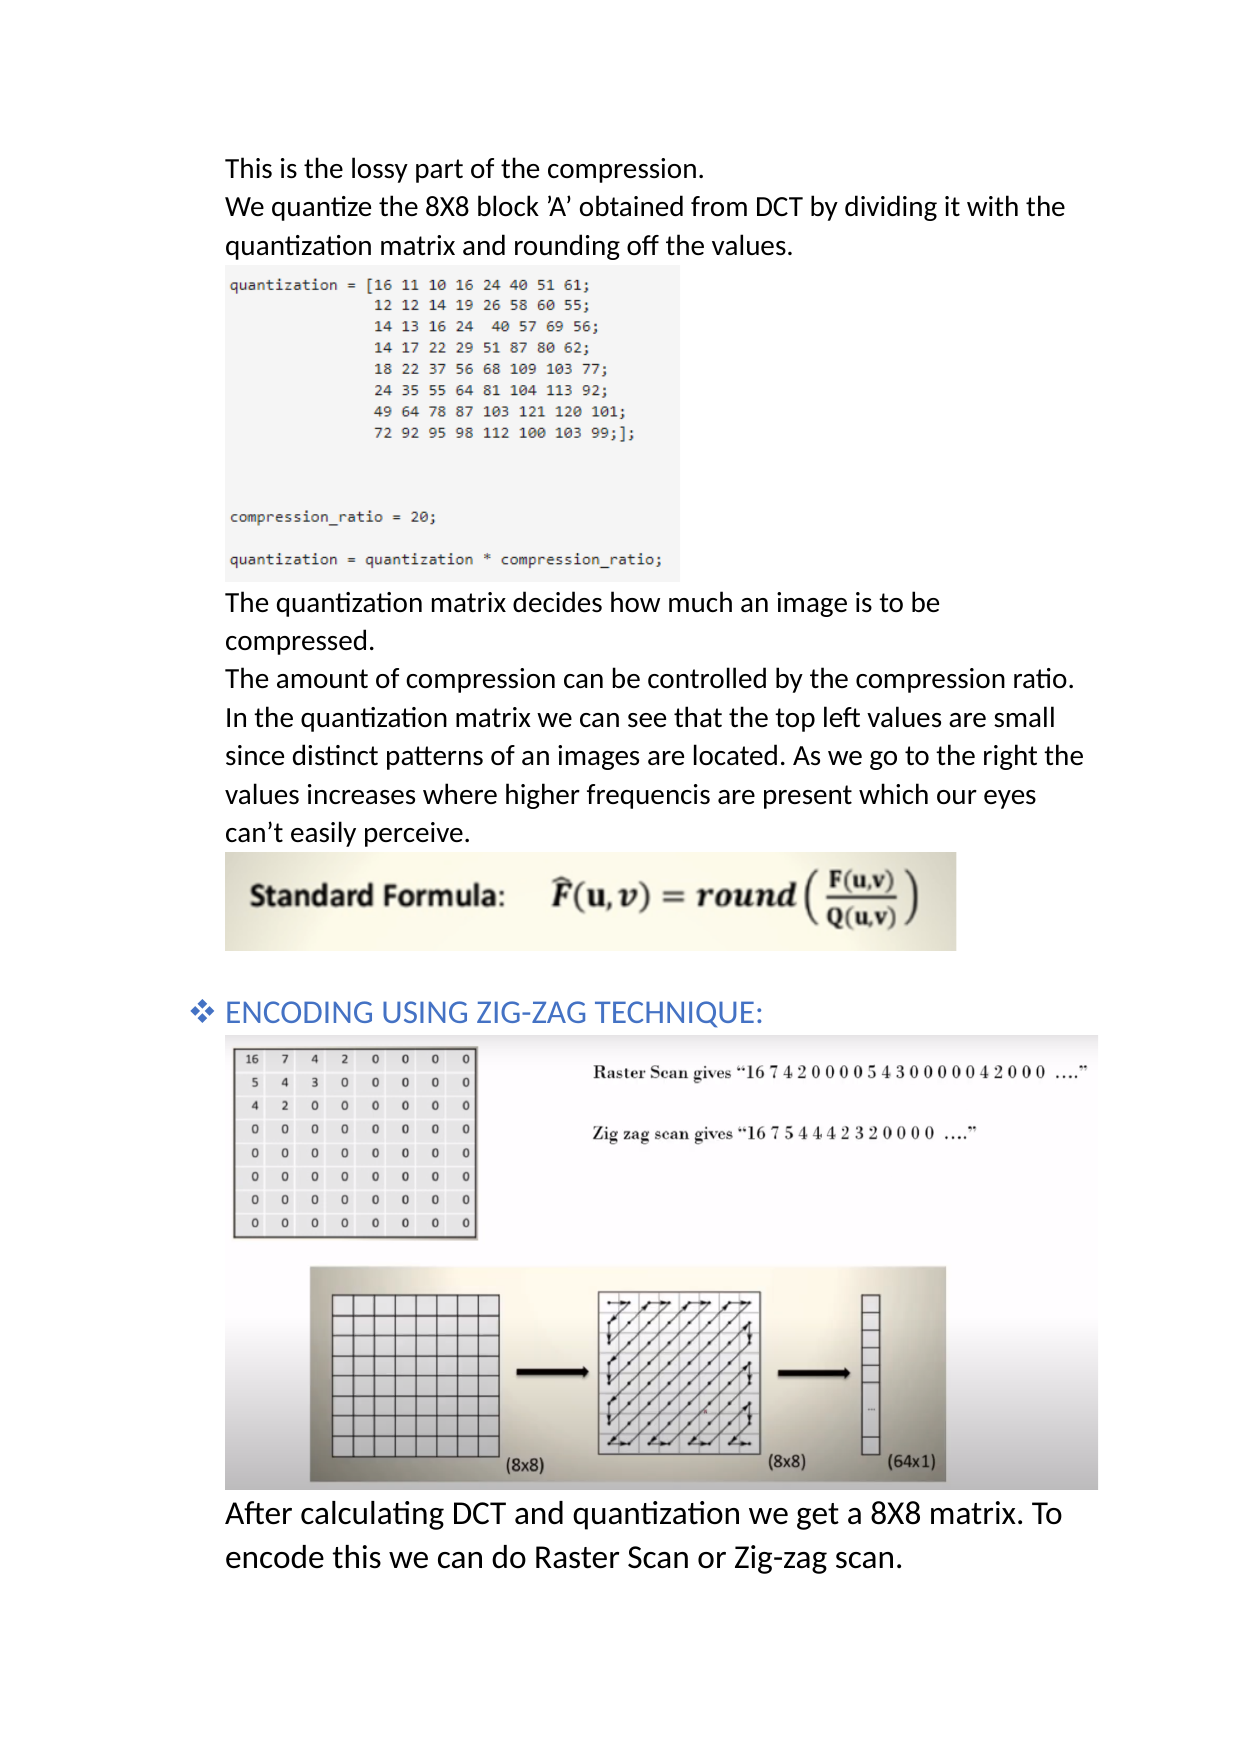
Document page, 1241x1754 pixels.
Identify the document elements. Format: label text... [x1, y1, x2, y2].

picture [225, 1035, 1099, 1490]
list The amount of compression can be controlled by the compression ratio. [225, 661, 1090, 696]
list ENCODING USING ZIG-ZAG TECHNIQUE: [187, 991, 1090, 1032]
list In the quantization matrix we can see that the top left values are small since distinct patterns of an images are located. As we go to the right the values increases where higher frequencis are present which our eyes can’t easily perceive. [225, 699, 1090, 850]
list The quantization matrix decides how much an image is to be compressed. [225, 584, 1090, 658]
picture [225, 265, 680, 582]
list This is the lossy part of the compression. [225, 150, 1090, 186]
list We quantize the 8X8 block ’A’ obtained from DCT by dividing it with the quantization matrix and rounding off the values. [225, 188, 1090, 262]
picture [225, 852, 957, 951]
list After calculating DCT and quantization we get a 8X8 matrix. To encode this we can do Raster Scan or Zig-zag scan. [225, 1492, 1090, 1577]
